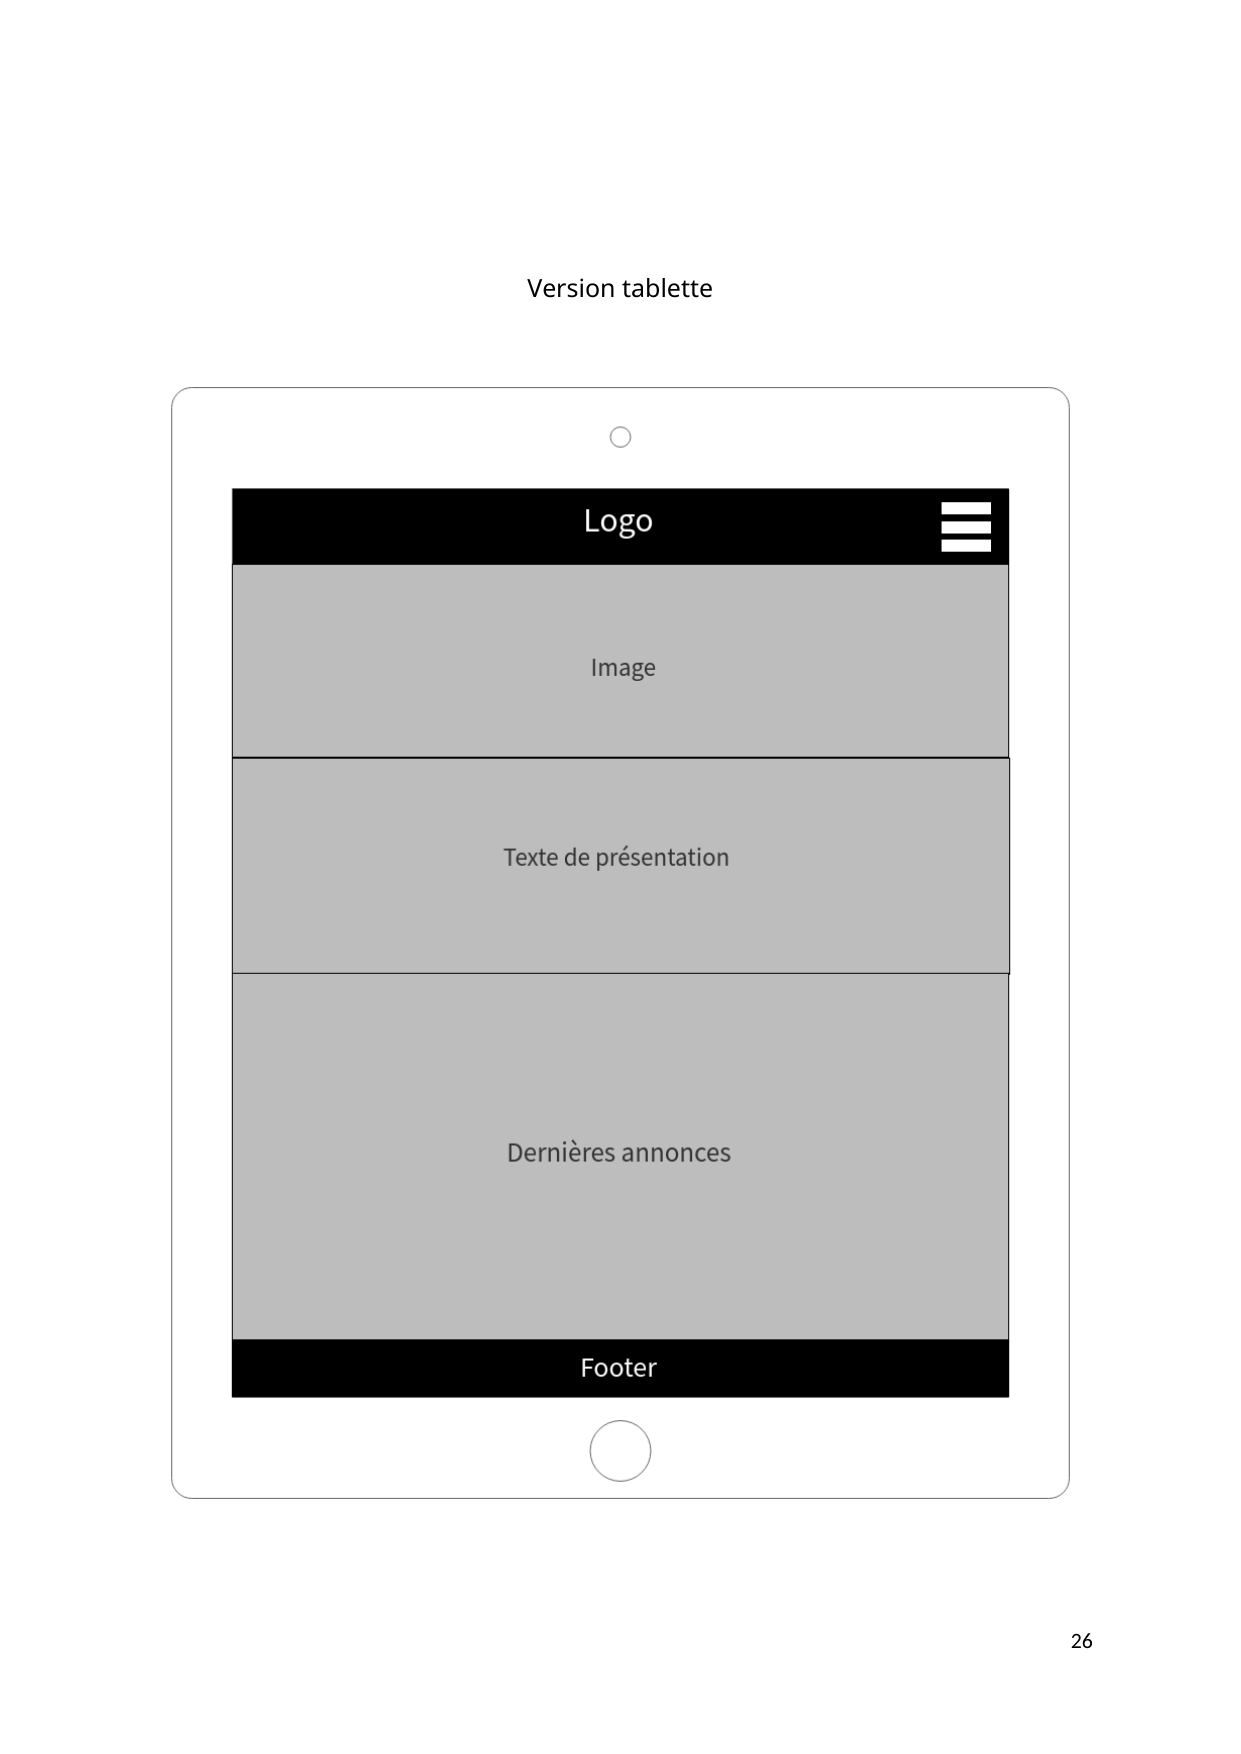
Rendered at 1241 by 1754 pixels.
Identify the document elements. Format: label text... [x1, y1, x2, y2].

picture [147, 378, 1093, 1509]
text Version tablette [148, 271, 1093, 305]
